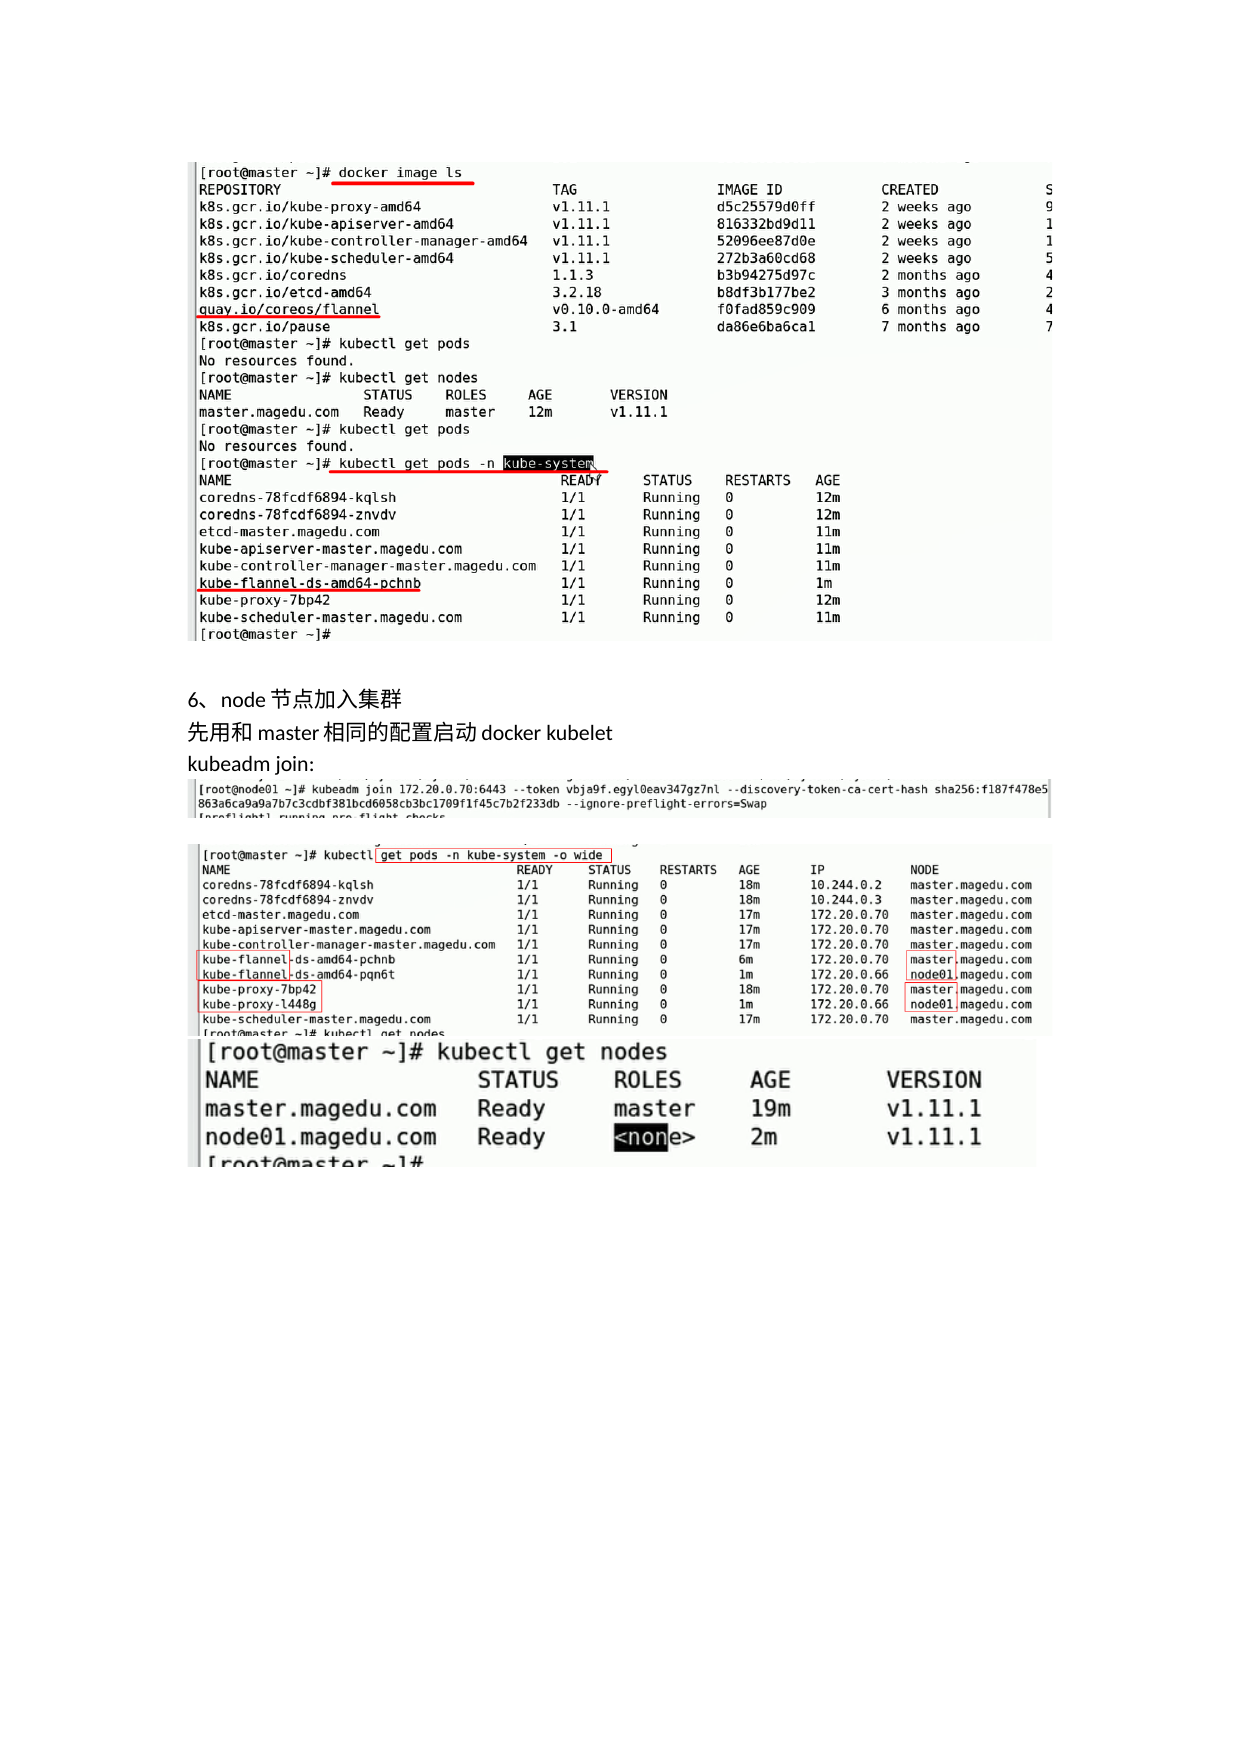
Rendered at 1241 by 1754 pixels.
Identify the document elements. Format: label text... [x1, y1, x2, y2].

picture [187, 1039, 1037, 1167]
picture [187, 844, 1053, 1036]
picture [187, 779, 1052, 818]
list node节点加入集群 [187, 682, 1053, 714]
list kubeadm join: [187, 747, 1053, 779]
picture [187, 162, 1053, 641]
list 先用和master相同的配置启动docker kubelet [187, 714, 1053, 747]
